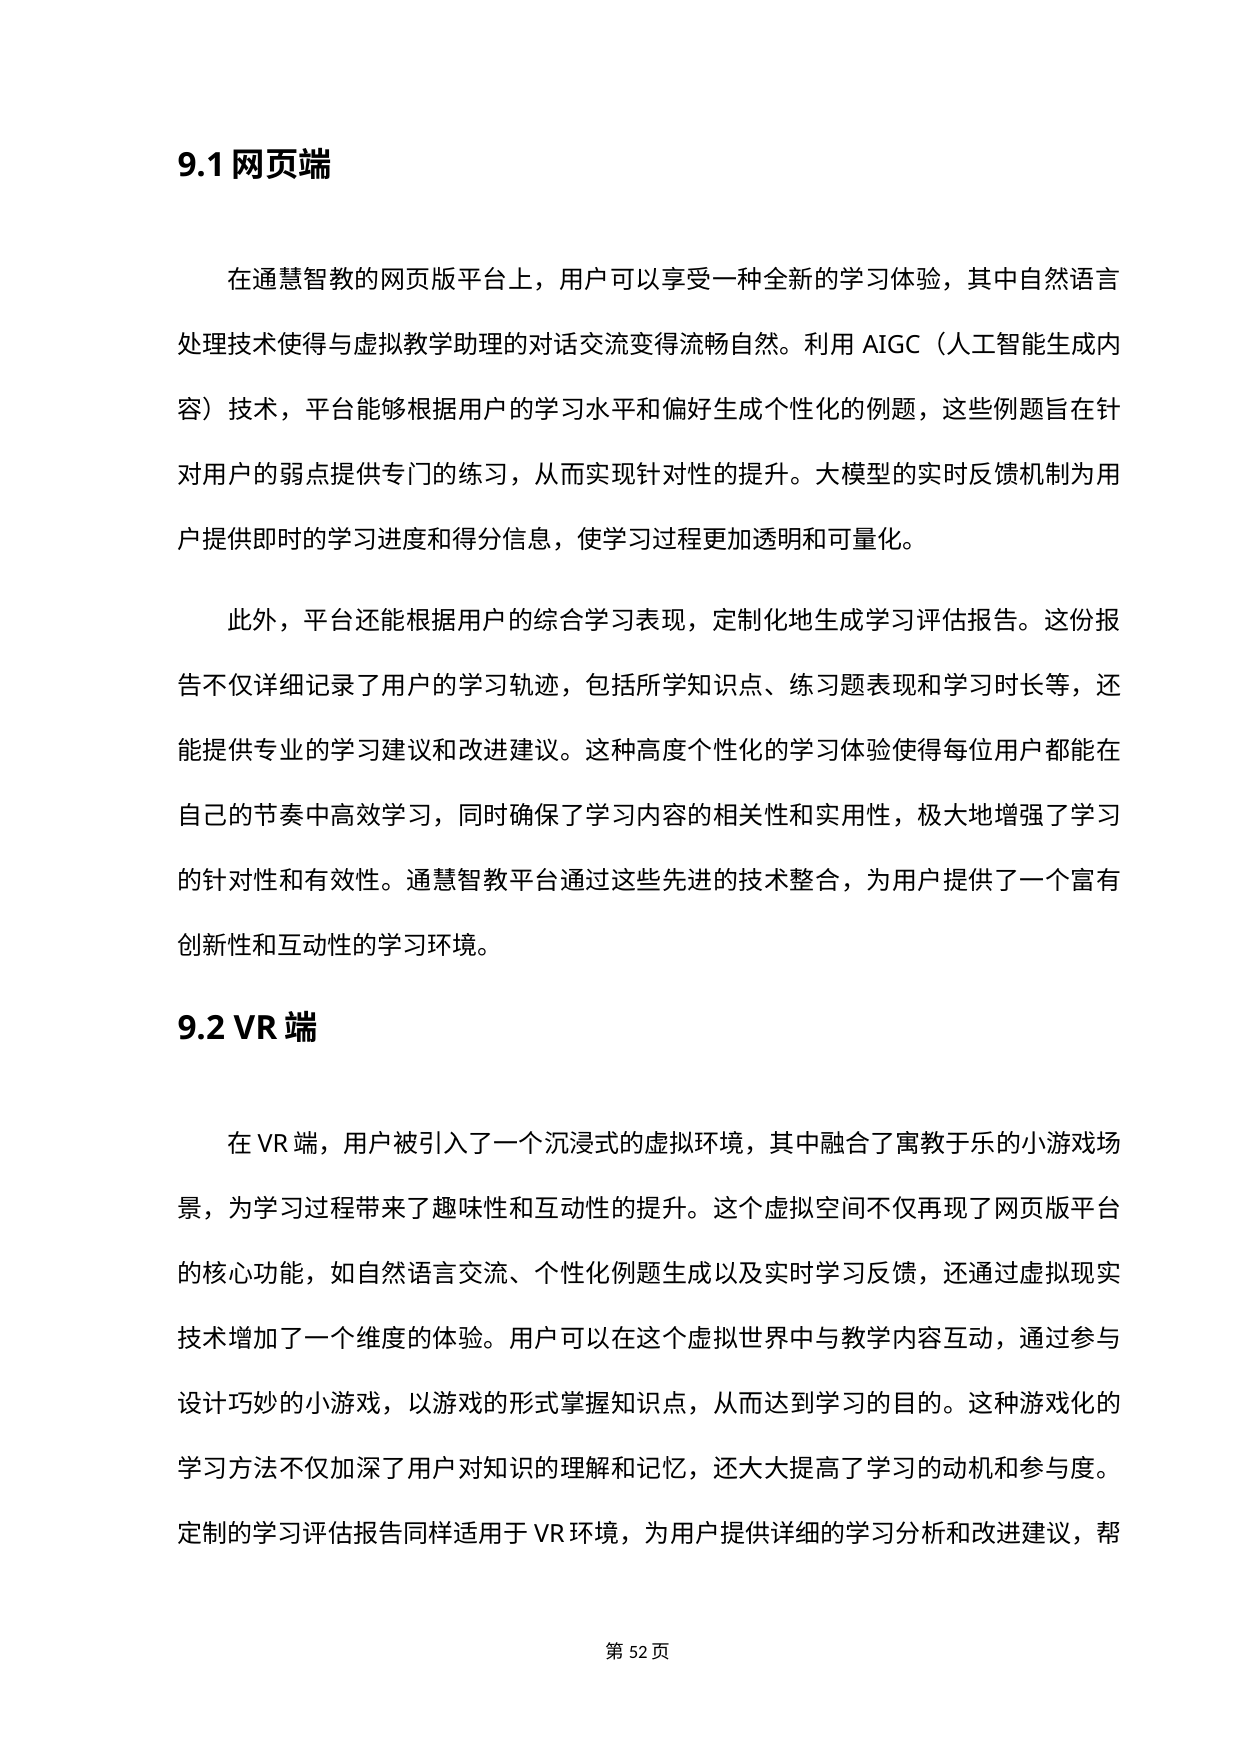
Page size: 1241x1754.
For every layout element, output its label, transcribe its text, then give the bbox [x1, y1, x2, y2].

text 此外，平台还能根据用户的综合学习表现，定制化地生成学习评估报告。这份报告不仅详细记录了用户的学习轨迹，包括所学知识点、练习题表现和学习时长等，还能提供专业的学习建议和改进建议。这种高度个性化的学习体验使得每位用户都能在自己的节奏中高效学习，同时确保了学习内容的相关性和实用性，极大地增强了学习的针对性和有效性。通慧智教平台通过这些先进的技术整合，为用户提供了一个富有创新性和互动性的学习环境。 [177, 586, 1122, 976]
text 在通慧智教的网页版平台上，用户可以享受一种全新的学习体验，其中自然语言处理技术使得与虚拟教学助理的对话交流变得流畅自然。利用AIGC（人工智能生成内容）技术，平台能够根据用户的学习水平和偏好生成个性化的例题，这些例题旨在针对用户的弱点提供专门的练习，从而实现针对性的提升。大模型的实时反馈机制为用户提供即时的学习进度和得分信息，使学习过程更加透明和可量化。 [177, 245, 1122, 570]
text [177, 1109, 1122, 1564]
subtitle 9.2 VR端 [177, 993, 1122, 1058]
subtitle 9.1网页端 [177, 129, 1122, 194]
